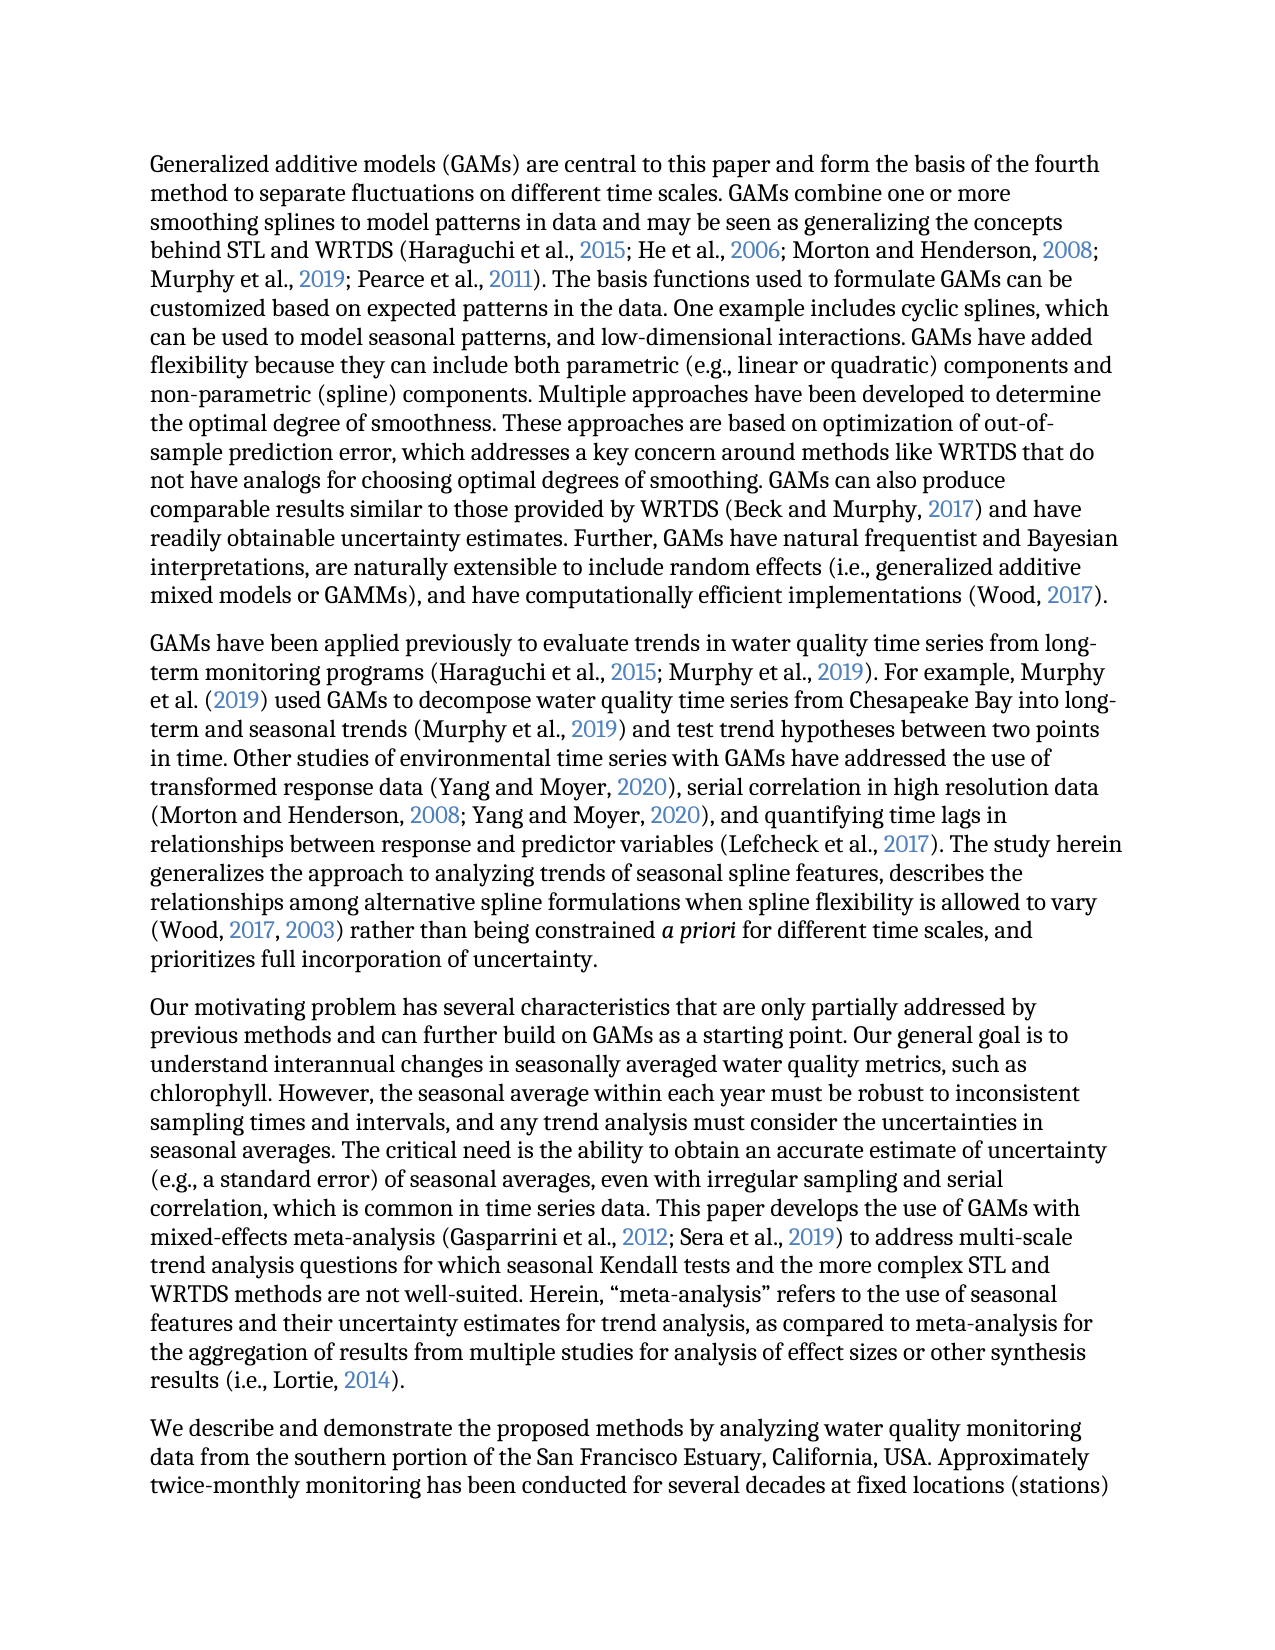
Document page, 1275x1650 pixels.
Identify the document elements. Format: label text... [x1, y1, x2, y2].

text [150, 1414, 1125, 1500]
text GAMs have been applied previously to evaluate trends in water quality time series from long-term monitoring programs (Haraguchi et al., 2015; Murphy et al., 2019). For example, Murphy et al. (2019) used GAMs to decompose water quality time series from Chesapeake Bay into long-term and seasonal trends (Murphy et al., 2019) and test trend hypotheses between two points in time. Other studies of environmental time series with GAMs have addressed the use of transformed response data (Yang and Moyer, 2020), serial correlation in high resolution data (Morton and Henderson, 2008; Yang and Moyer, 2020), and quantifying time lags in relationships between response and predictor variables (Lefcheck et al., 2017). The study herein generalizes the approach to analyzing trends of seasonal spline features, describes the relationships among alternative spline formulations when spline flexibility is allowed to vary (Wood, 2017, 2003) rather than being constrained a priori for different time scales, and prioritizes full incorporation of uncertainty. [150, 629, 1125, 974]
text Our motivating problem has several characteristics that are only partially addressed by previous methods and can further build on GAMs as a starting point. Our general goal is to understand interannual changes in seasonally averaged water quality metrics, such as chlorophyll. However, the seasonal average within each year must be robust to inconsistent sampling times and intervals, and any trend analysis must consider the uncertainties in seasonal averages. The critical need is the ability to obtain an accurate estimate of uncertainty (e.g., a standard error) of seasonal averages, even with irregular sampling and serial correlation, which is common in time series data. This paper develops the use of GAMs with mixed-effects meta-analysis (Gasparrini et al., 2012; Sera et al., 2019) to address multi-scale trend analysis questions for which seasonal Kendall tests and the more complex STL and WRTDS methods are not well-suited. Herein, “meta-analysis” refers to the use of seasonal features and their uncertainty estimates for trend analysis, as compared to meta-analysis for the aggregation of results from multiple studies for analysis of effect sizes or other synthesis results (i.e., Lortie, 2014). [150, 992, 1125, 1395]
text Generalized additive models (GAMs) are central to this paper and form the basis of the fourth method to separate fluctuations on different time scales. GAMs combine one or more smoothing splines to model patterns in data and may be seen as generalizing the concepts behind STL and WRTDS (Haraguchi et al., 2015; He et al., 2006; Morton and Henderson, 2008; Murphy et al., 2019; Pearce et al., 2011). The basis functions used to formulate GAMs can be customized based on expected patterns in the data. One example includes cyclic splines, which can be used to model seasonal patterns, and low-dimensional interactions. GAMs have added flexibility because they can include both parametric (e.g., linear or quadratic) components and non-parametric (spline) components. Multiple approaches have been developed to determine the optimal degree of smoothness. These approaches are based on optimization of out-of-sample prediction error, which addresses a key concern around methods like WRTDS that do not have analogs for choosing optimal degrees of smoothing. GAMs can also produce comparable results similar to those provided by WRTDS (Beck and Murphy, 2017) and have readily obtainable uncertainty estimates. Further, GAMs have natural frequentist and Bayesian interpretations, are naturally extensible to include random effects (i.e., generalized additive mixed models or GAMMs), and have computationally efficient implementations (Wood, 2017). [150, 150, 1125, 610]
